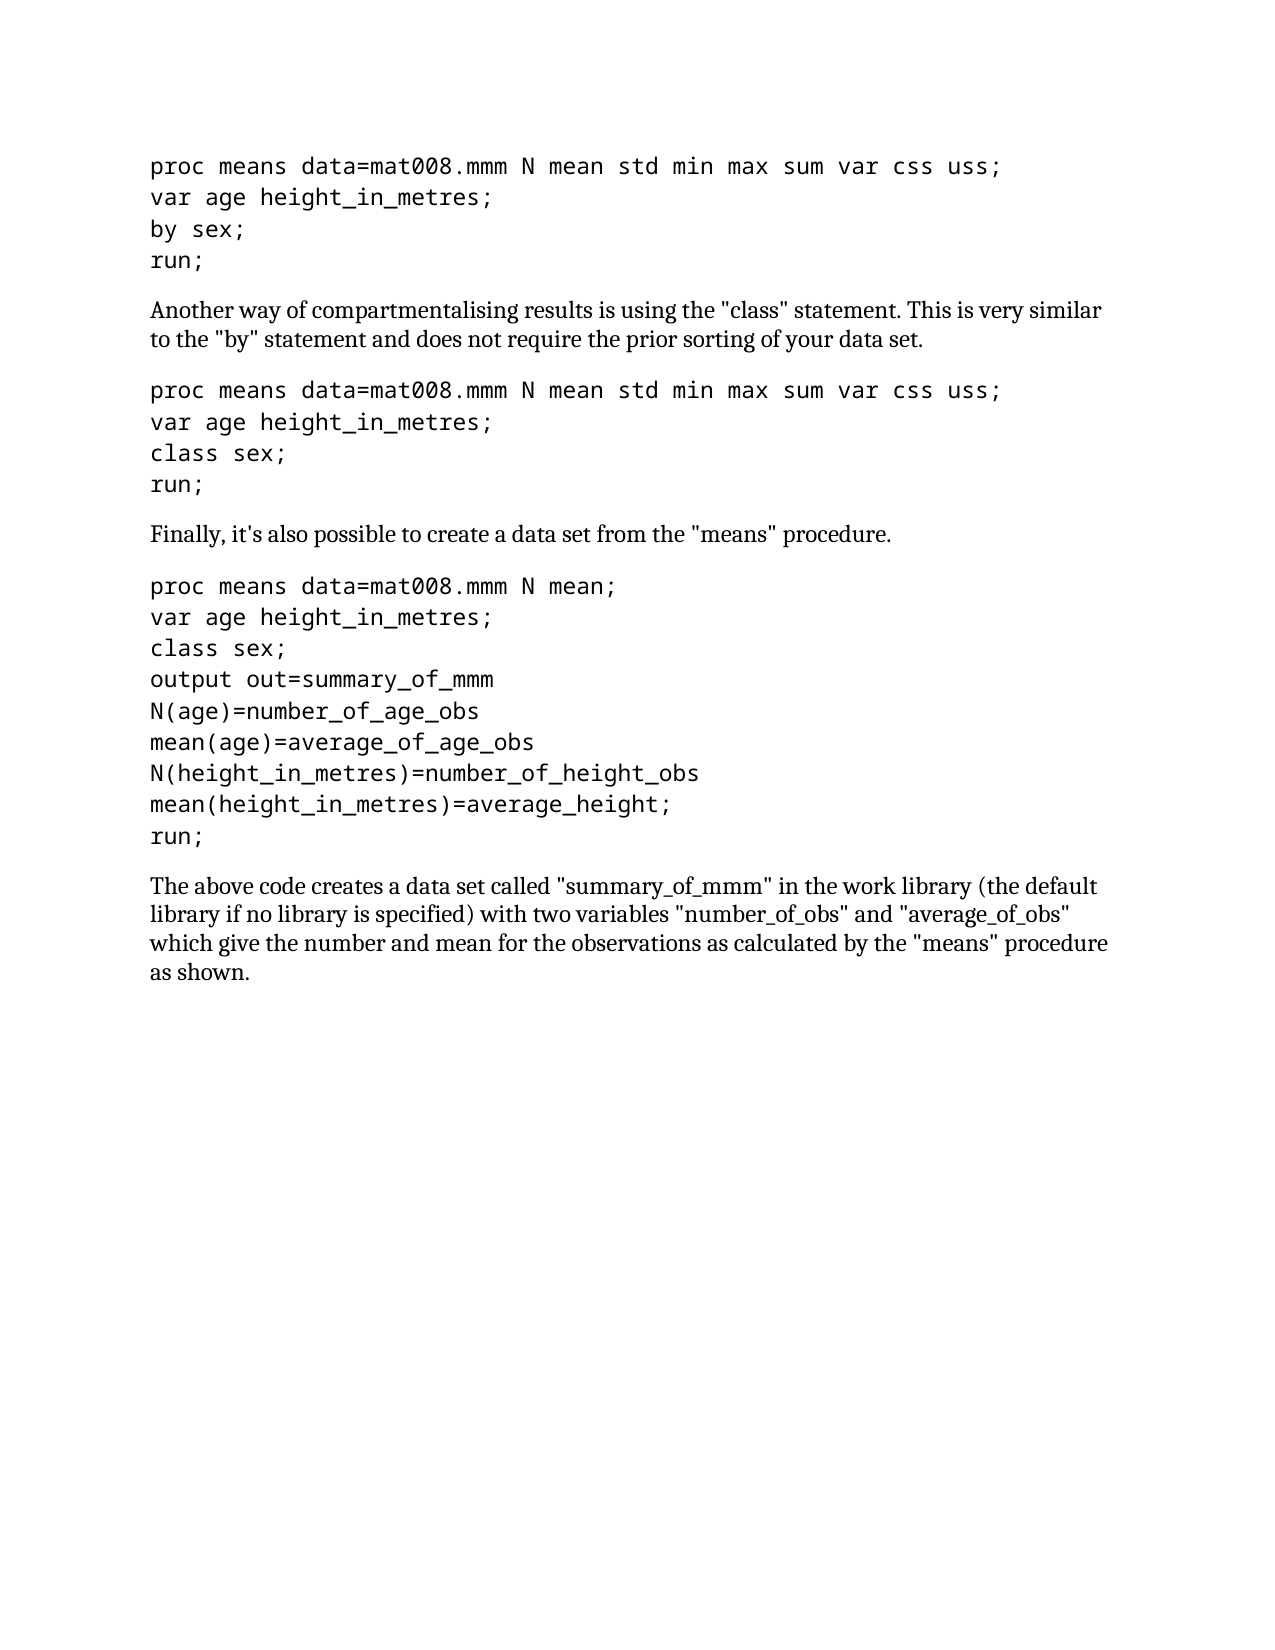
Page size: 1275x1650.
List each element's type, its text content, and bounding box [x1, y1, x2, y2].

text proc means data=mat008.mmm N mean std min max sum var css uss;var age height_in_metres;by sex;run; [150, 150, 1125, 275]
text proc means data=mat008.mmm N mean;var age height_in_metres;class sex;output out=summary_of_mmmN(age)=number_of_age_obsmean(age)=average_of_age_obsN(height_in_metres)=number_of_height_obsmean(height_in_metres)=average_height;run; [150, 569, 1125, 851]
text Another way of compartmentalising results is using the "class" statement. This is very similar to the "by" statement and does not require the prior sorting of your data set. [150, 296, 1125, 353]
text proc means data=mat008.mmm N mean std min max sum var css uss;var age height_in_metres;class sex;run; [150, 374, 1125, 499]
text Finally, it's also possible to create a data set from the "means" procedure. [150, 520, 1125, 549]
text The above code creates a data set called "summary_of_mmm" in the work library (the default library if no library is specified) with two variables "number_of_obs" and "average_of_obs" which give the number and mean for the observations as calculated by the "means" procedure as shown. [150, 872, 1125, 987]
